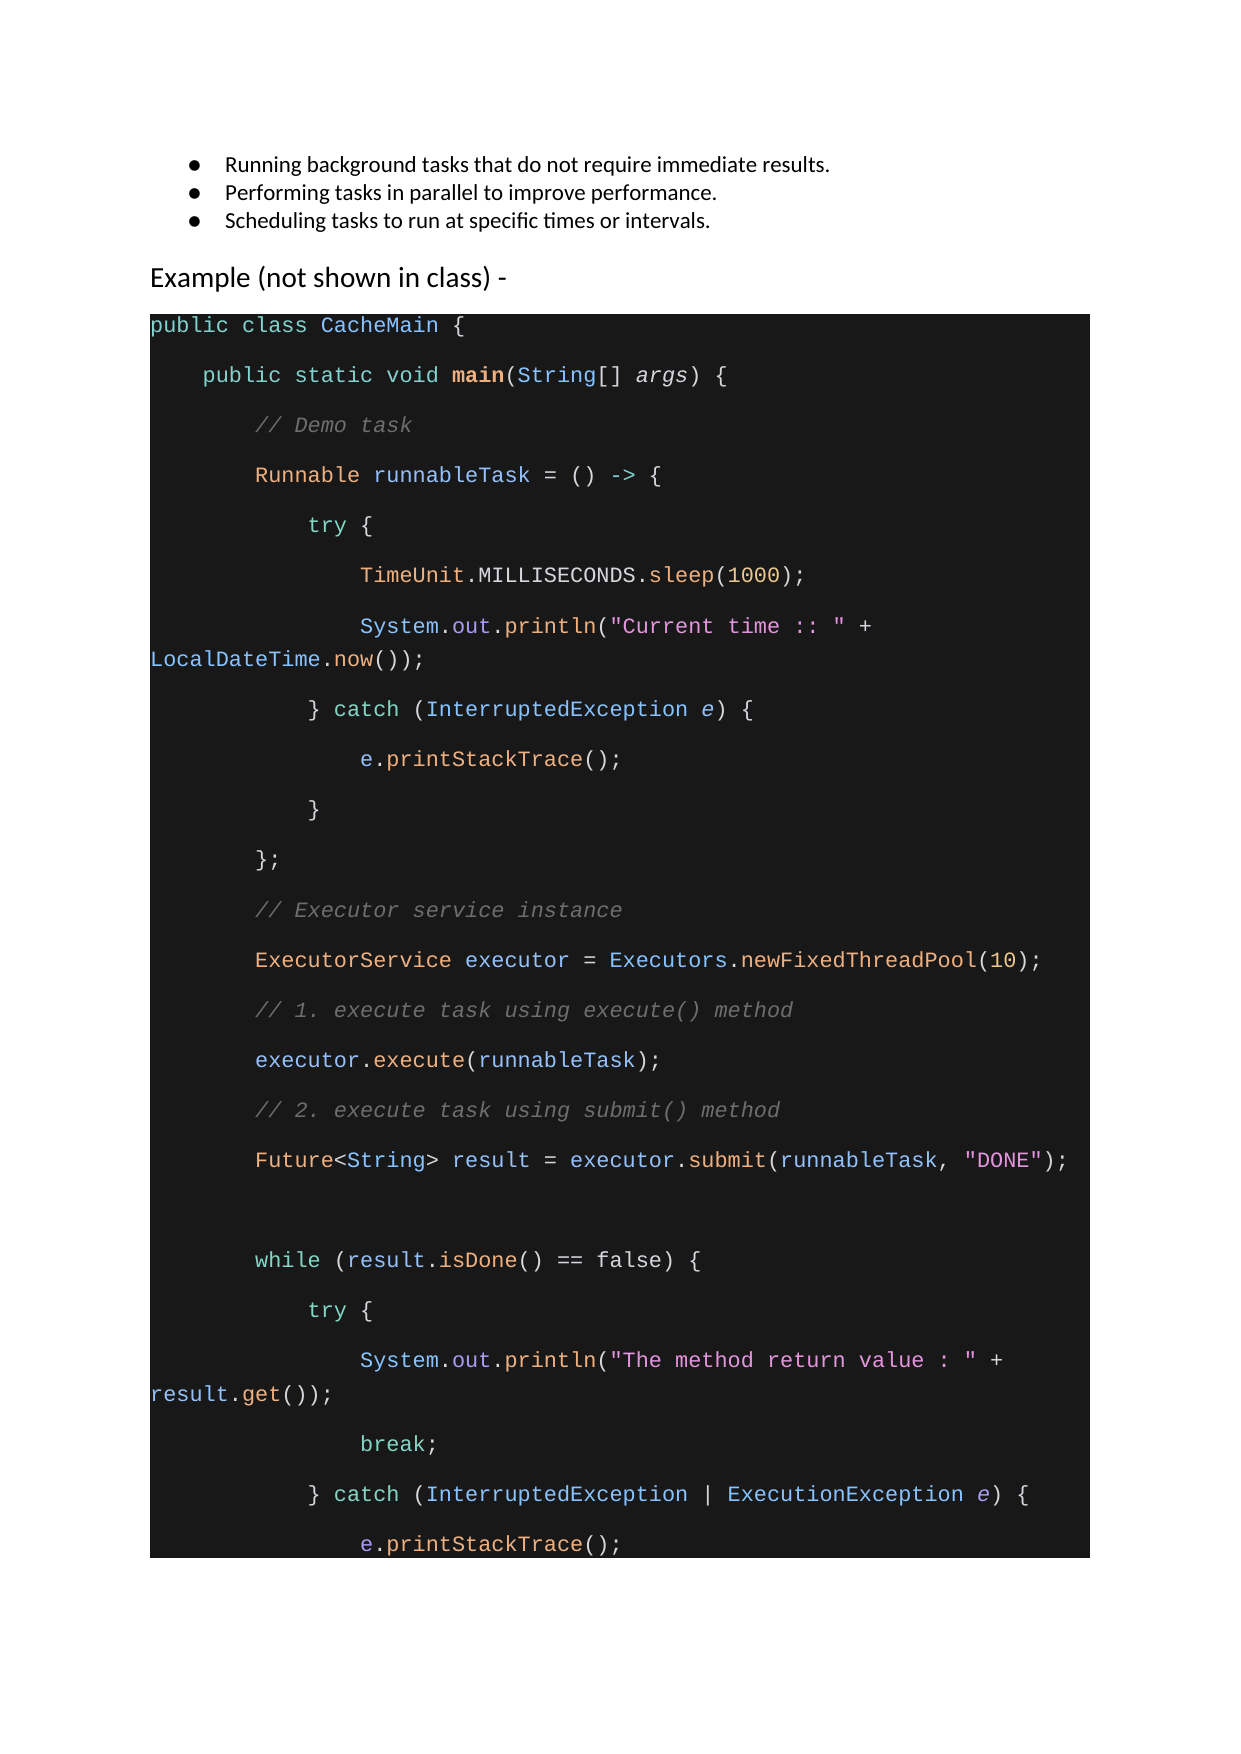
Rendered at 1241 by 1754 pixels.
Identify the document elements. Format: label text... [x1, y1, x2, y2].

list Performing tasks in parallel to improve performance. [187, 178, 1090, 206]
text e.printStackTrace(); [150, 748, 1090, 773]
text Example (not shown in class) - [150, 259, 1090, 295]
text // Executor service instance [150, 899, 1090, 923]
text public static void main(String[] args) { [150, 364, 1090, 389]
text Runnable runnableTask = () -> { [150, 464, 1090, 489]
text while (result.isDone() == false) { [150, 1249, 1090, 1274]
text try { [150, 1299, 1090, 1324]
text }; [150, 849, 1090, 873]
text } catch (InterruptedException e) { [150, 698, 1090, 723]
list Scheduling tasks to run at specific times or intervals. [187, 206, 1090, 234]
text System.out.println("Current time :: " + LocalDateTime.now()); [150, 615, 1090, 673]
text // 1. execute task using execute() method [150, 999, 1090, 1024]
text TimeUnit.MILLISECONDS.sleep(1000); [150, 565, 1090, 589]
text ExecutorService executor = Executors.newFixedThreadPool(10); [150, 949, 1090, 974]
text break; [150, 1433, 1090, 1458]
text } [150, 798, 1090, 823]
text executor.execute(runnableTask); [150, 1049, 1090, 1074]
text System.out.println("The method return value : " + result.get()); [150, 1350, 1090, 1408]
text try { [150, 514, 1090, 539]
text // 2. execute task using submit() method [150, 1099, 1090, 1124]
text e.printStackTrace(); [150, 1533, 1090, 1558]
text // Demo task [150, 414, 1090, 439]
text Future<String> result = executor.submit(runnableTask, "DONE"); [150, 1149, 1090, 1174]
list Running background tasks that do not require immediate results. [187, 150, 1090, 178]
text } catch (InterruptedException | ExecutionException e) { [150, 1483, 1090, 1508]
text public class CacheMain { [150, 314, 1090, 339]
